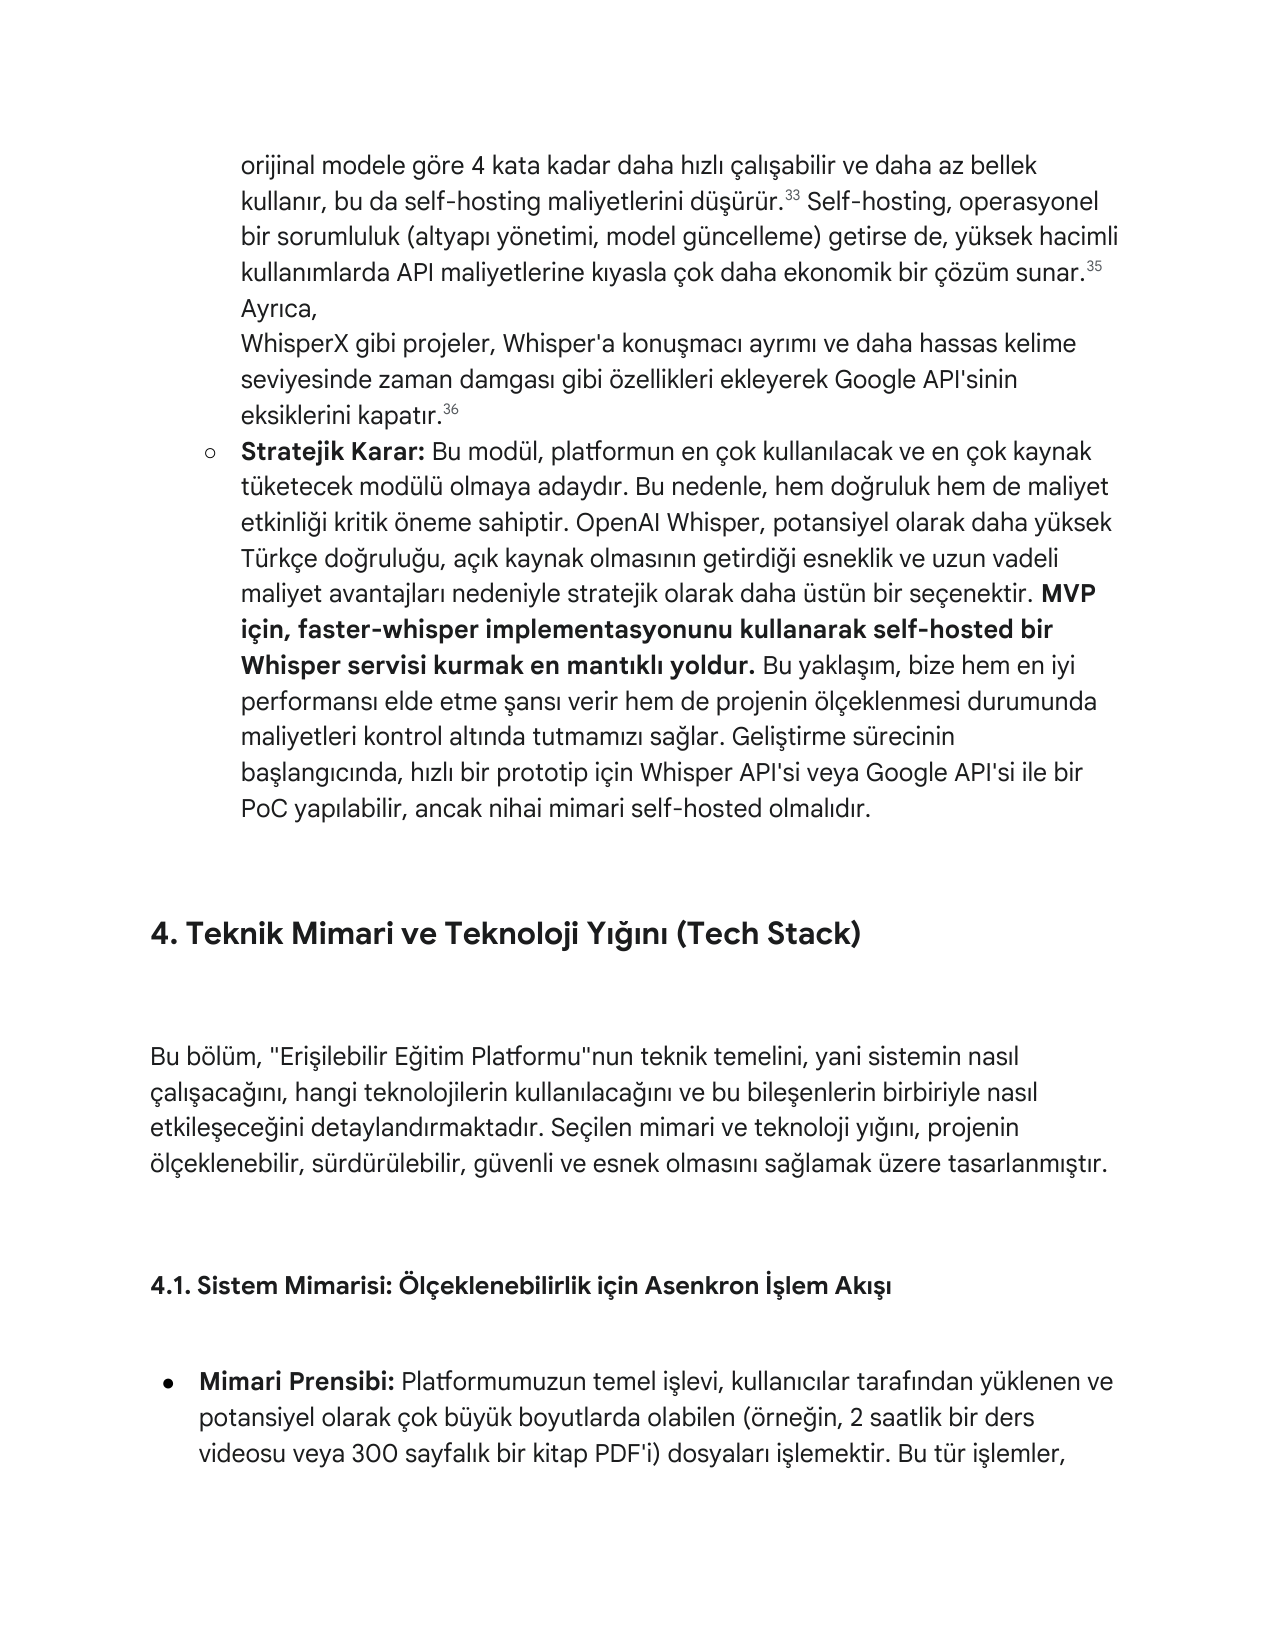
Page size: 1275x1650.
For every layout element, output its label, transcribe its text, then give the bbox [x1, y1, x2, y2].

subtitle 4.1. Sistem Mimarisi: Ölçeklenebilirlik için Asenkron İşlem Akışı [150, 1270, 1125, 1301]
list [161, 1366, 1125, 1469]
text Bu bölüm, "Erişilebilir Eğitim Platformu"nun teknik temelini, yani sistemin nasıl çalışacağını, hangi teknolojilerin kullanılacağını ve bu bileşenlerin birbiriyle nasıl etkileşeceğini detaylandırmaktadır. Seçilen mimari ve teknoloji yığını, projenin ölçeklenebilir, sürdürülebilir, güvenli ve esnek olmasını sağlamak üzere tasarlanmıştır. [150, 1041, 1125, 1180]
subtitle 4. Teknik Mimari ve Teknoloji Yığını (Tech Stack) [150, 914, 1125, 954]
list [203, 150, 1125, 431]
list Stratejik Karar: Bu modül, platformun en çok kullanılacak ve en çok kaynak tüketecek modülü olmaya adaydır. Bu nedenle, hem doğruluk hem de maliyet etkinliği kritik öneme sahiptir. OpenAI Whisper, potansiyel olarak daha yüksek Türkçe doğruluğu, açık kaynak olmasının getirdiği esneklik ve uzun vadeli maliyet avantajları nedeniyle stratejik olarak daha üstün bir seçenektir. MVP için, faster-whisper implementasyonunu kullanarak self-hosted bir Whisper servisi kurmak en mantıklı yoldur. Bu yaklaşım, bize hem en iyi performansı elde etme şansı verir hem de projenin ölçeklenmesi durumunda maliyetleri kontrol altında tutmamızı sağlar. Geliştirme sürecinin başlangıcında, hızlı bir prototip için Whisper API'si veya Google API'si ile bir PoC yapılabilir, ancak nihai mimari self-hosted olmalıdır. [203, 436, 1125, 824]
